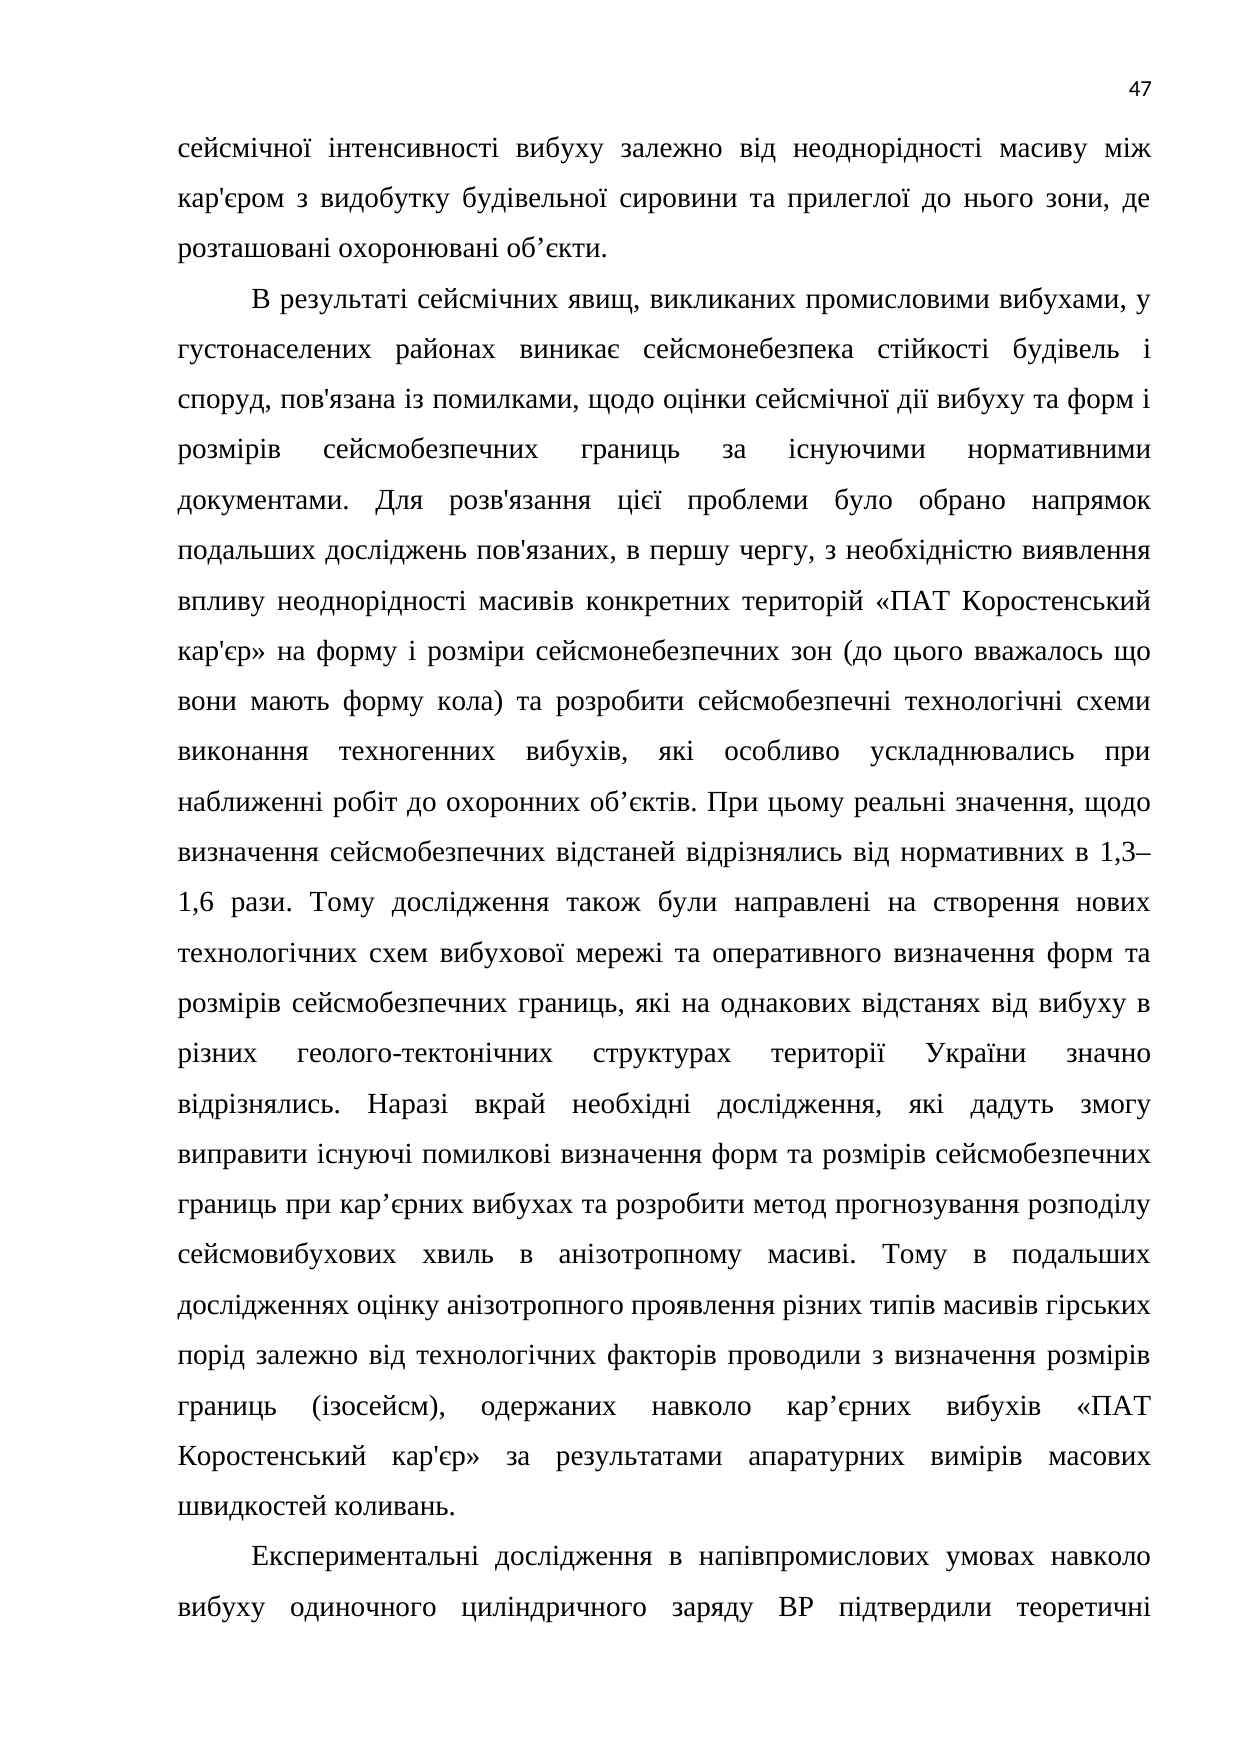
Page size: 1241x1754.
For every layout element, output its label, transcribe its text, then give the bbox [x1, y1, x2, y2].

text В результаті сейсмічних явищ, викликаних промисловими вибухами, у густонаселених районах виникає сейсмонебезпека стійкості будівель і споруд, пов'язана із помилками, щодо оцінки сейсмічної дії вибуху та форм і розмірів сейсмобезпечних границь за існуючими нормативними документами. Для розв'язання цієї проблеми було обрано напрямок подальших досліджень пов'язаних, в першу чергу, з необхідністю виявлення впливу неоднорідності масивів конкретних територій «ПАТ Коростенський кар'єр» на форму і розміри сейсмонебезпечних зон (до цього вважалось що вони мають форму кола) та розробити сейсмобезпечні технологічні схеми виконання техногенних вибухів, які особливо ускладнювались при наближенні робіт до охоронних об’єктів. При цьому реальні значення, щодо визначення сейсмобезпечних відстаней відрізнялись від нормативних в 1,3–1,6 рази. Тому дослідження також були направлені на створення нових технологічних схем вибухової мережі та оперативного визначення форм та розмірів сейсмобезпечних границь, які на однакових відстанях від вибуху в різних геолого-тектонічних структурах території України значно відрізнялись. Наразі вкрай необхідні дослідження, які дадуть змогу виправити існуючі помилкові визначення форм та розмірів сейсмобезпечних границь при кар’єрних вибухах та розробити метод прогнозування розподілу сейсмовибухових хвиль в анізотропному масиві. Тому в подальших дослідженнях оцінку анізотропного проявлення різних типів масивів гірських порід залежно від технологічних факторів проводили з визначення розмірів границь (ізосейсм), одержаних навколо кар’єрних вибухів «ПАТ Коростенський кар'єр» за результатами апаратурних вимірів масових швидкостей коливань. [177, 281, 1152, 1522]
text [177, 130, 1152, 264]
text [177, 1538, 1152, 1622]
